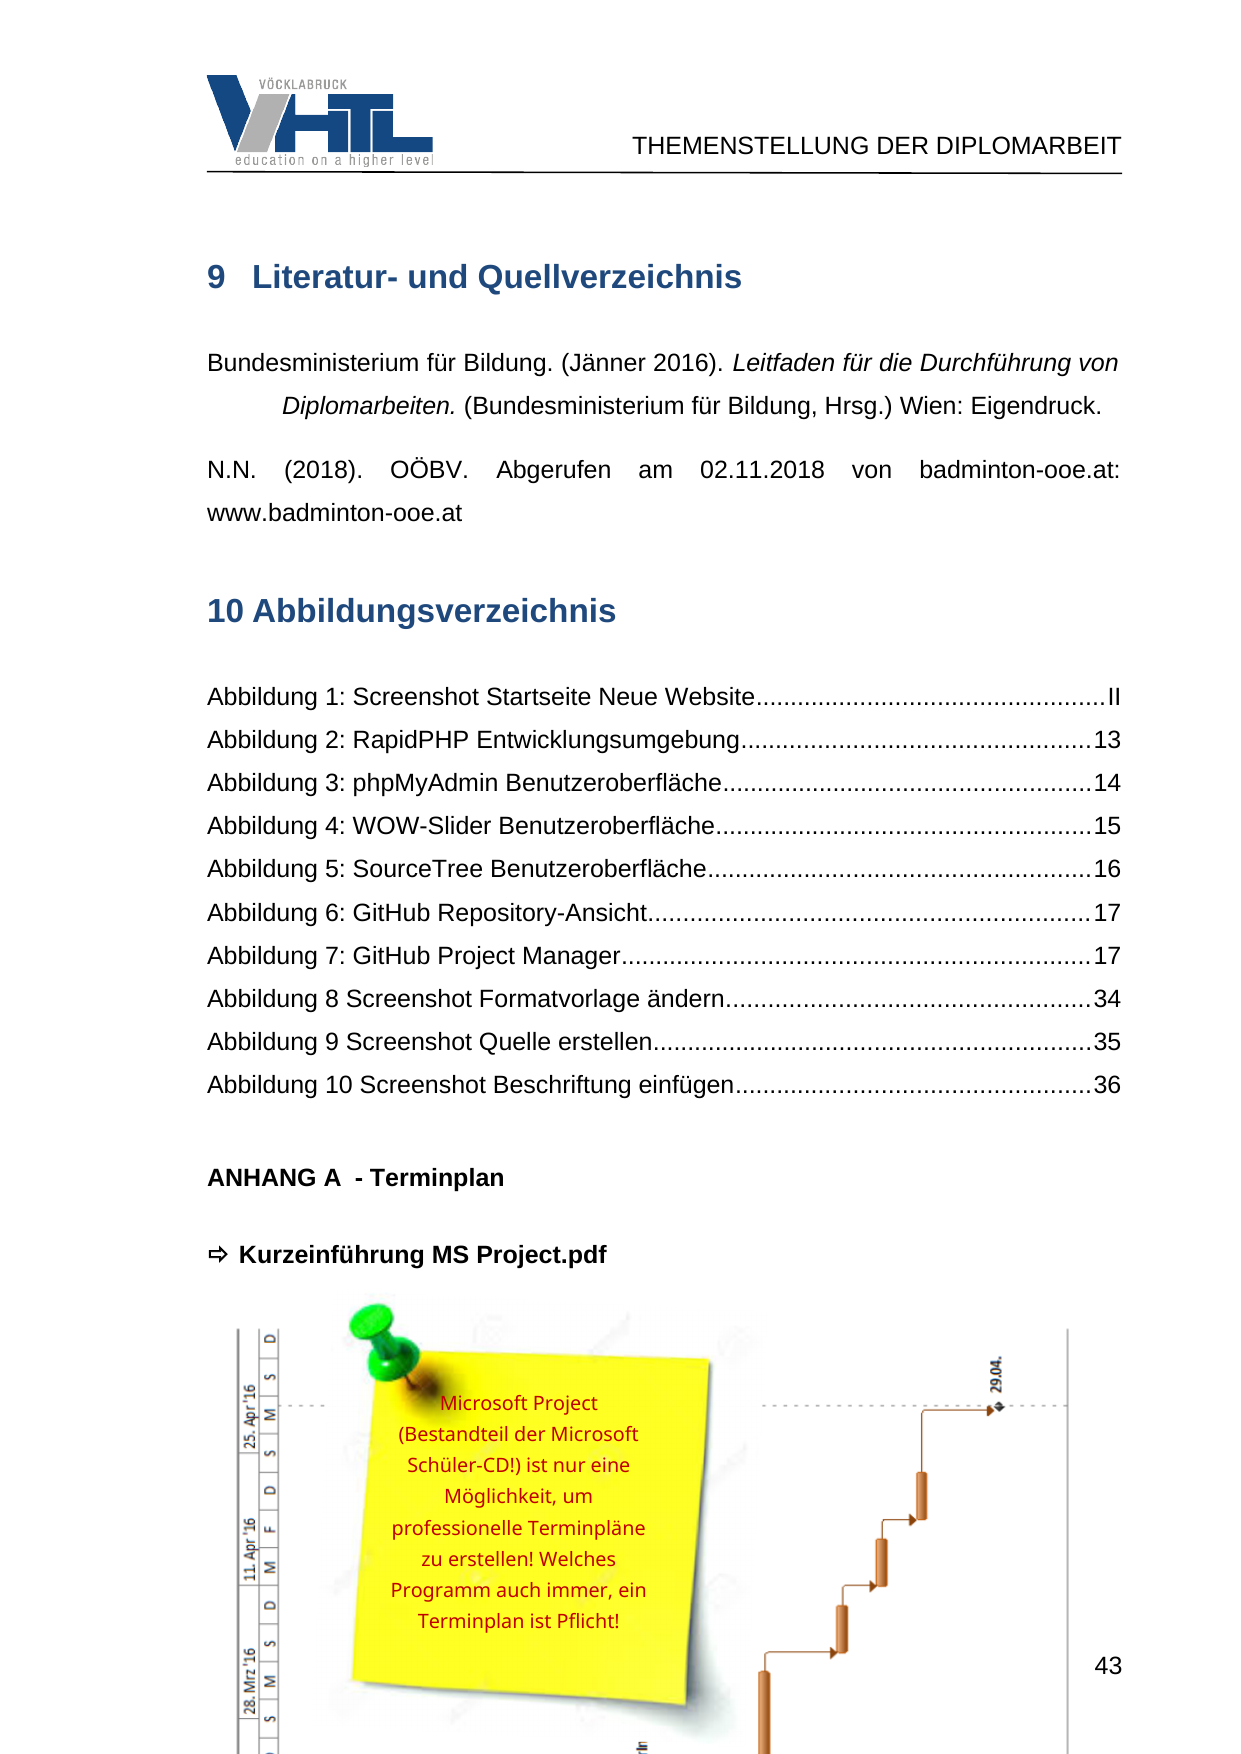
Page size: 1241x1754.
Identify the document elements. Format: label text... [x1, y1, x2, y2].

text Abbildung 9 Screenshot Quelle erstellen 35 [207, 1027, 1122, 1056]
subtitle Abbildungsverzeichnis [207, 591, 1122, 629]
text N.N. (2018). OÖBV. Abgerufen am 02.11.2018 von badminton-ooe.at: www.badminton-ooe.at [207, 455, 1122, 527]
text Abbildung 10 Screenshot Beschriftung einfügen 36 [207, 1070, 1122, 1099]
text Abbildung 8 Screenshot Formatvorlage ändern 34 [207, 984, 1122, 1013]
text Abbildung 4: WOW-Slider Benutzeroberfläche 15 [207, 811, 1122, 840]
text Abbildung 1: Screenshot Startseite Neue Website II [207, 682, 1122, 711]
subtitle - Terminplan [207, 1163, 1122, 1192]
text Abbildung 3: phpMyAdmin Benutzeroberfläche 14 [207, 768, 1122, 797]
picture [192, 1290, 1084, 1754]
text Kurzeinführung MS Project.pdf [207, 1240, 1122, 1268]
text Bundesministerium für Bildung. (Jänner 2016). Leitfaden für die Durchführung von Diplomarbeiten. (Bundesministerium für Bildung, Hrsg.) Wien: Eigendruck. [207, 348, 1122, 419]
text Abbildung 6: GitHub Repository-Ansicht 17 [207, 898, 1122, 926]
picture [206, 75, 433, 167]
text Abbildung 7: GitHub Project Manager 17 [207, 941, 1122, 969]
text Abbildung 5: SourceTree Benutzeroberfläche 16 [207, 854, 1122, 883]
subtitle Literatur- und Quellverzeichnis [207, 257, 1122, 295]
text Abbildung 2: RapidPHP Entwicklungsumgebung 13 [207, 725, 1122, 754]
